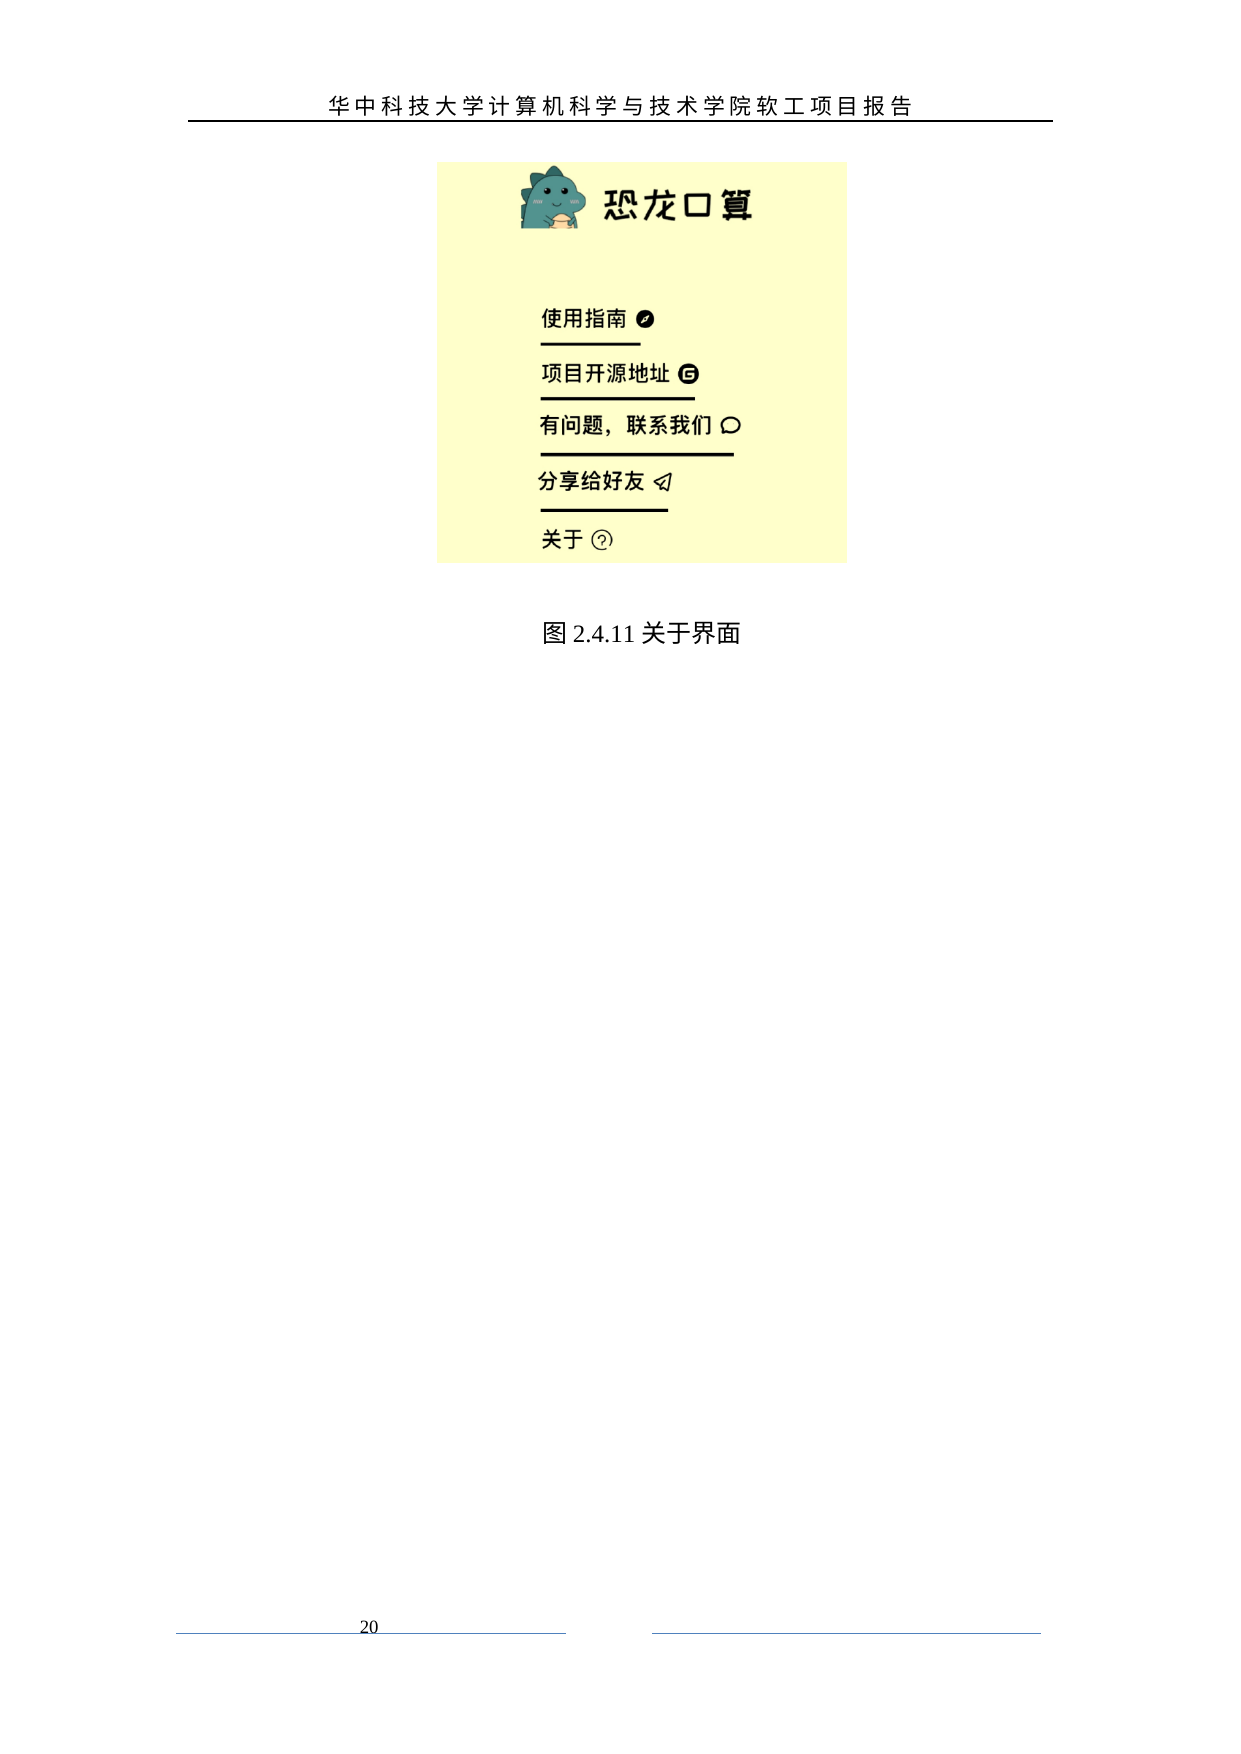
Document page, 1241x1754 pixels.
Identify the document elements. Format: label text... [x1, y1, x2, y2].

picture [437, 162, 847, 563]
text 图2.4.11 关于界面 [187, 599, 1053, 664]
